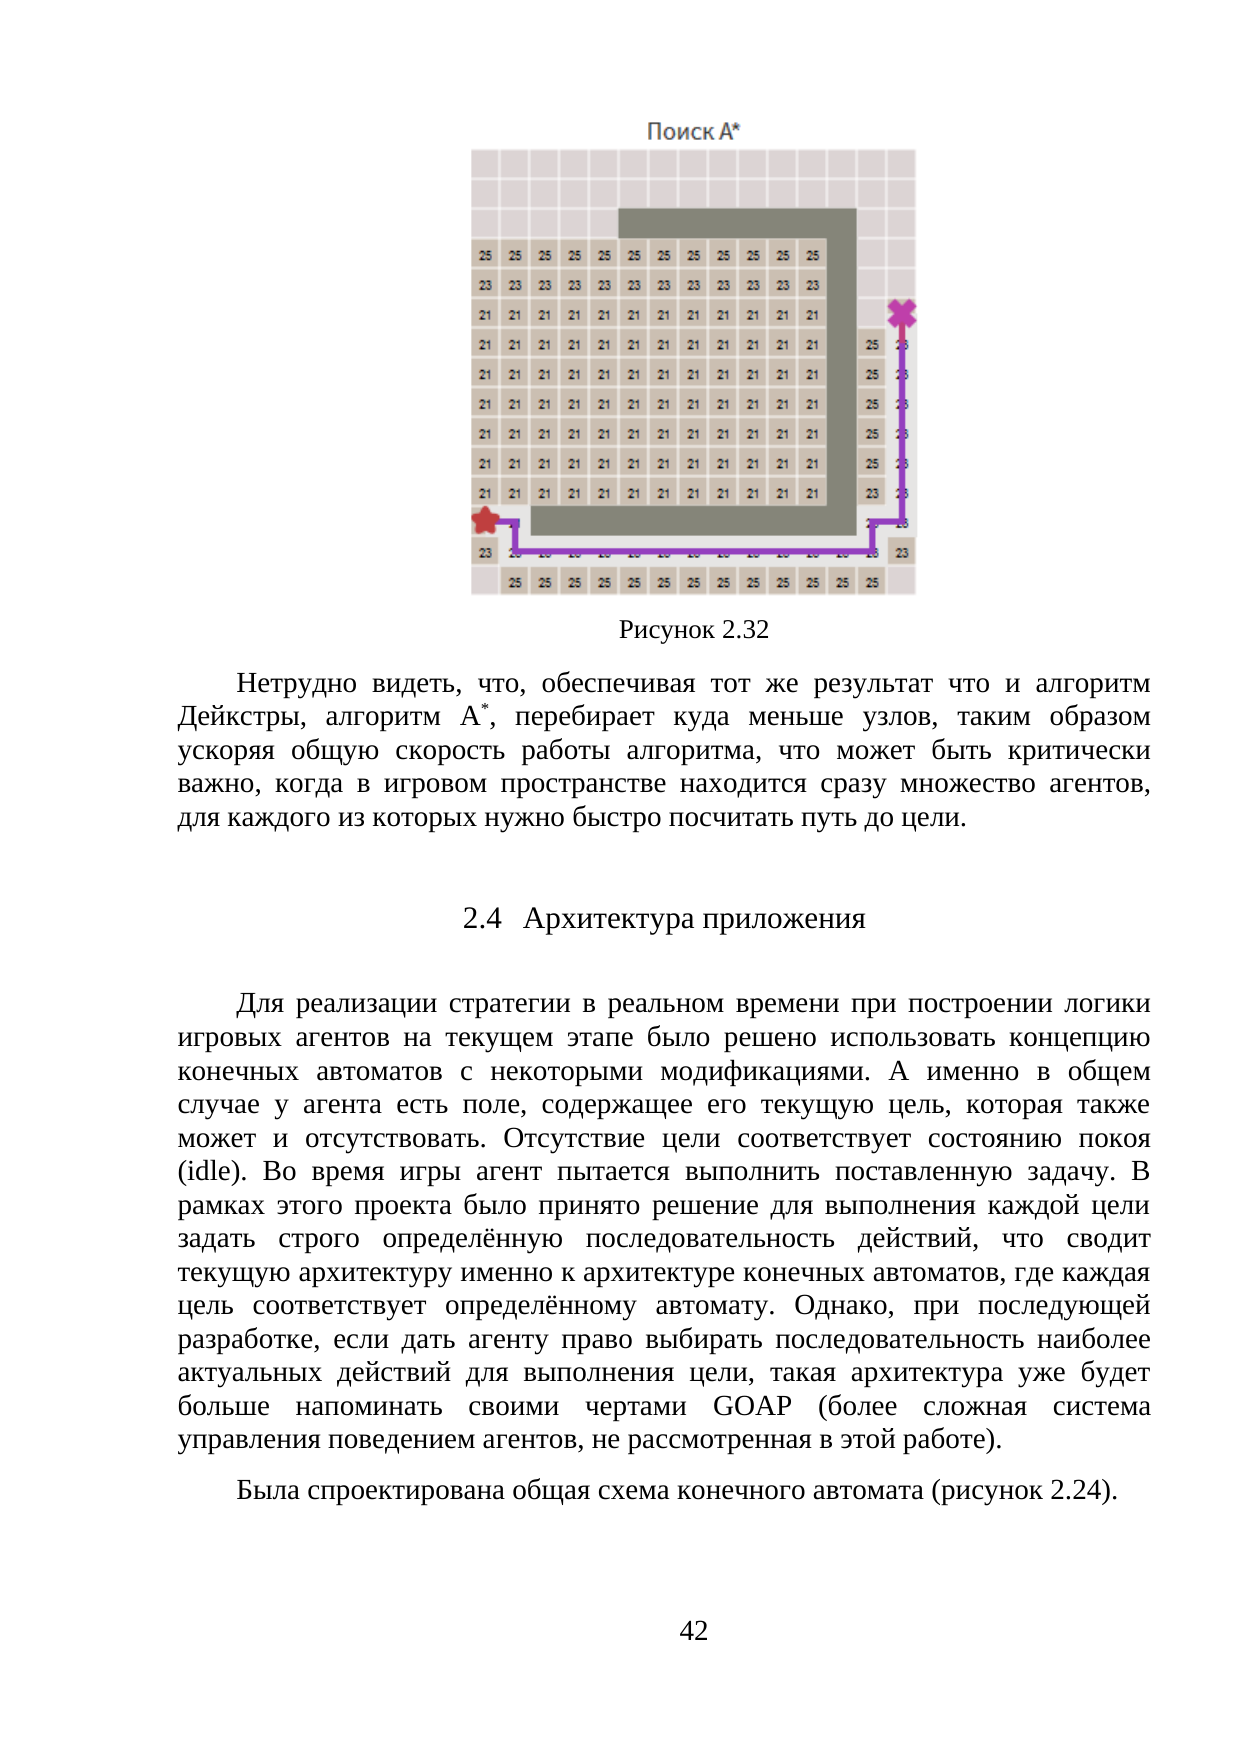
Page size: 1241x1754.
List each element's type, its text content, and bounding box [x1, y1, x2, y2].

picture [470, 118, 918, 597]
text Нетрудно видеть, что, обеспечивая тот же результат что и алгоритм Дейкстры, алгоритм A*, перебирает куда меньше узлов, таким образом ускоряя общую скорость работы алгоритма, что может быть критически важно, когда в игровом пространстве находится сразу множество агентов, для каждого из которых нужно быстро посчитать путь до цели. [177, 665, 1152, 833]
text Для реализации стратегии в реальном времени при построении логики игровых агентов на текущем этапе было решено использовать концепцию конечных автоматов с некоторыми модификациями. А именно в общем случае у агента есть поле, содержащее его текущую цель, которая также может и отсутствовать. Отсутствие цели соответствует состоянию покоя (idle). Во время игры агент пытается выполнить поставленную задачу. В рамках этого проекта было принято решение для выполнения каждой цели задать строго определённую последовательность действий, что сводит текущую архитектуру именно к архитектуре конечных автоматов, где каждая цель соответствует определённому автомату. Однако, при последующей разработке, если дать агенту право выбирать последовательность наиболее актуальных действий для выполнения цели, такая архитектура уже будет больше напоминать своими чертами GOAP (более сложная система управления поведением агентов, не рассмотренная в этой работе). [177, 986, 1152, 1455]
text Была спроектирована общая схема конечного автомата (рисунок 2.24). [177, 1472, 1152, 1505]
subtitle Архитектура приложения [177, 899, 1152, 935]
